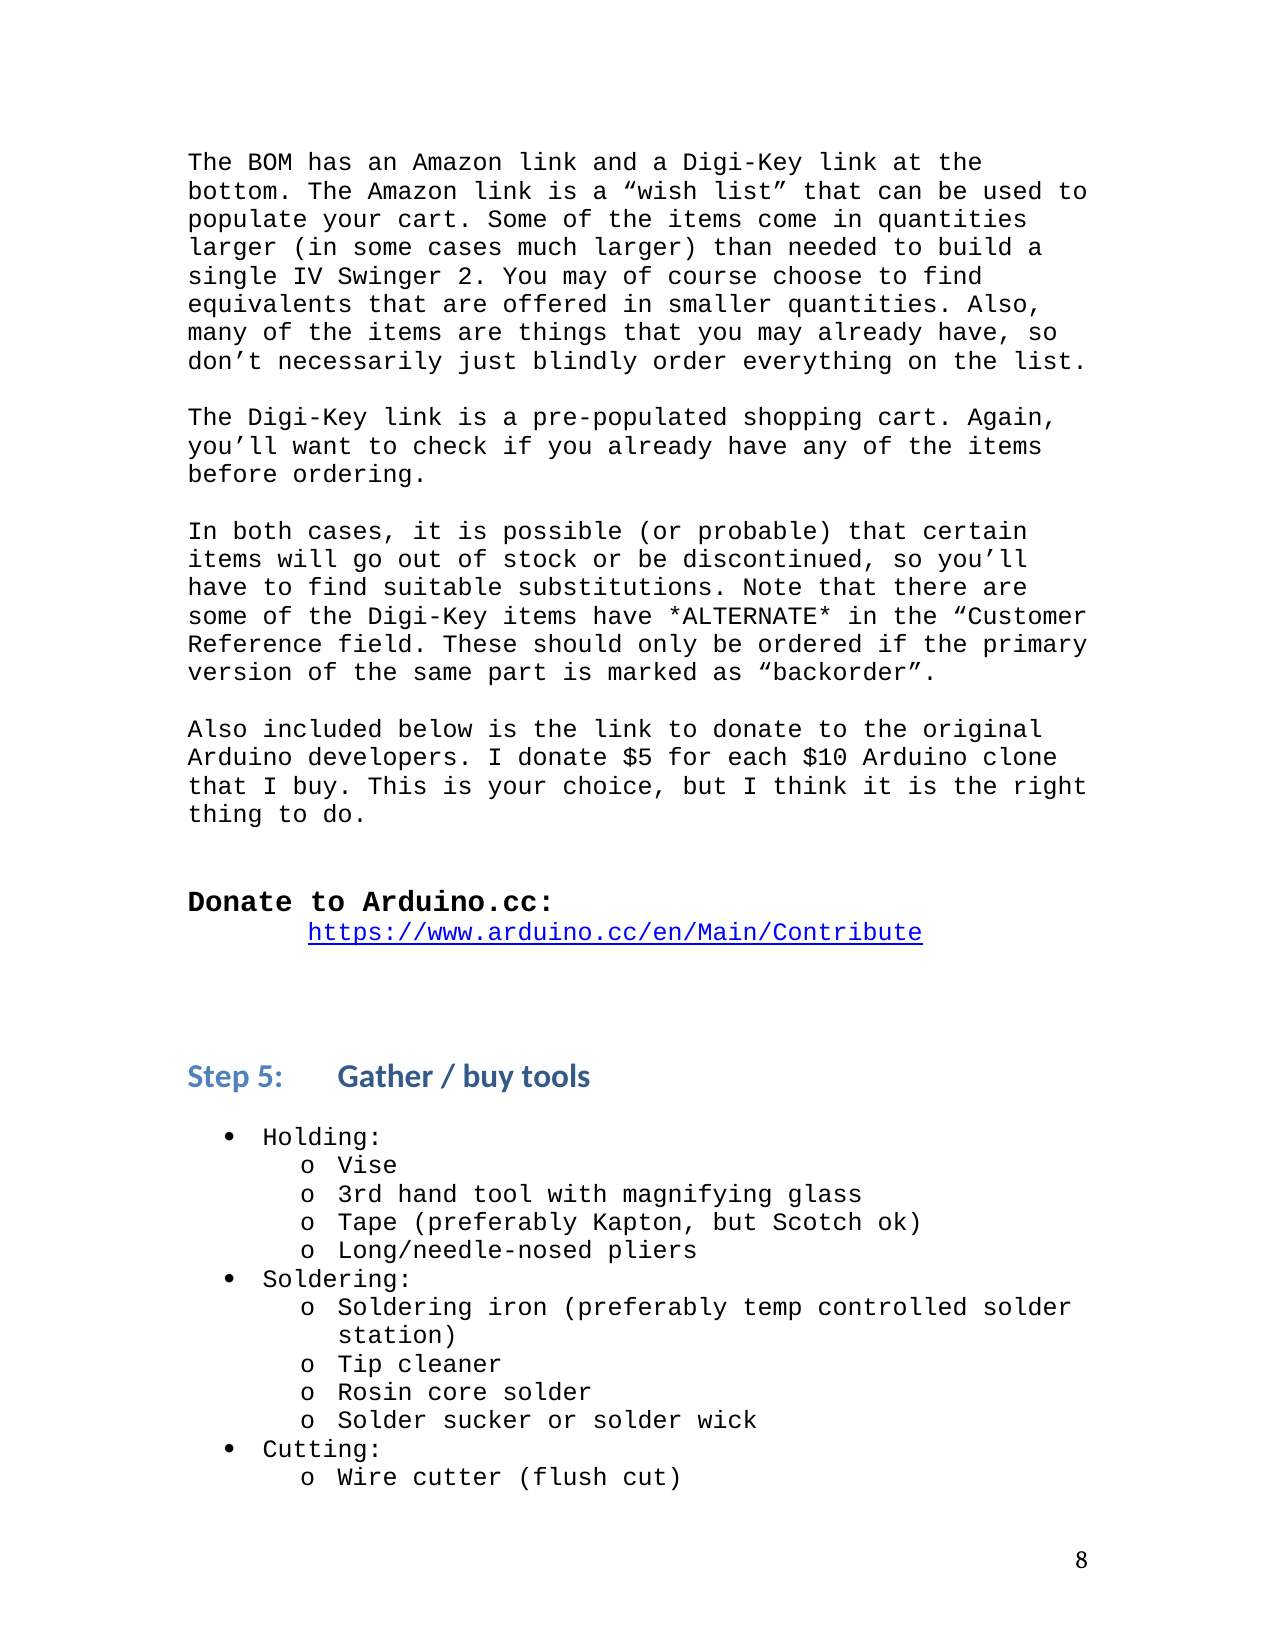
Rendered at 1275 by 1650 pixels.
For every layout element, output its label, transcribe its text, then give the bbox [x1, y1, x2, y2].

list Rosin core solder [300, 1379, 1087, 1408]
text Also included below is the link to donate to the original Arduino developers. I donate $5 for each $10 Arduino clone that I buy. This is your choice, but I think it is the right thing to do. [187, 717, 1087, 830]
text Donate to Arduino.cc: https://www.arduino.cc/en/Main/Contribute [187, 887, 1087, 977]
text The BOM has an Amazon link and a Digi-Key link at the bottom. The Amazon link is a “wish list” that can be used to populate your cart. Some of the items come in quantities larger (in some cases much larger) than needed to build a single IV Swinger 2. You may of course choose to find equivalents that are offered in smaller quantities. Also, many of the items are things that you may already have, so don’t necessarily just blindly order everything on the list. [187, 150, 1087, 377]
list Long/needle-nosed pliers [300, 1238, 1087, 1266]
list Cutting: [225, 1436, 1087, 1464]
list Holding: [225, 1124, 1087, 1153]
list Soldering: [225, 1266, 1087, 1294]
text The Digi-Key link is a pre-populated shopping cart. Again, you’ll want to check if you already have any of the items before ordering. [187, 405, 1087, 490]
list Soldering iron (preferably temp controlled solder station) [300, 1294, 1087, 1351]
list Tip cleaner [300, 1351, 1087, 1379]
list Tape (preferably Kapton, but Scotch ok) [300, 1209, 1087, 1238]
text In both cases, it is possible (or probable) that certain items will go out of stock or be discontinued, so you’ll have to find suitable substitutions. Note that there are some of the Digi-Key items have *ALTERNATE* in the “Customer Reference field. These should only be ordered if the primary version of the same part is marked as “backorder”. [187, 518, 1087, 688]
subtitle Gather / buy tools [187, 1055, 1087, 1096]
list Solder sucker or solder wick [300, 1408, 1087, 1436]
list Wire cutter (flush cut) [300, 1464, 1087, 1493]
list Vise [300, 1153, 1087, 1181]
list 3rd hand tool with magnifying glass [300, 1181, 1087, 1209]
